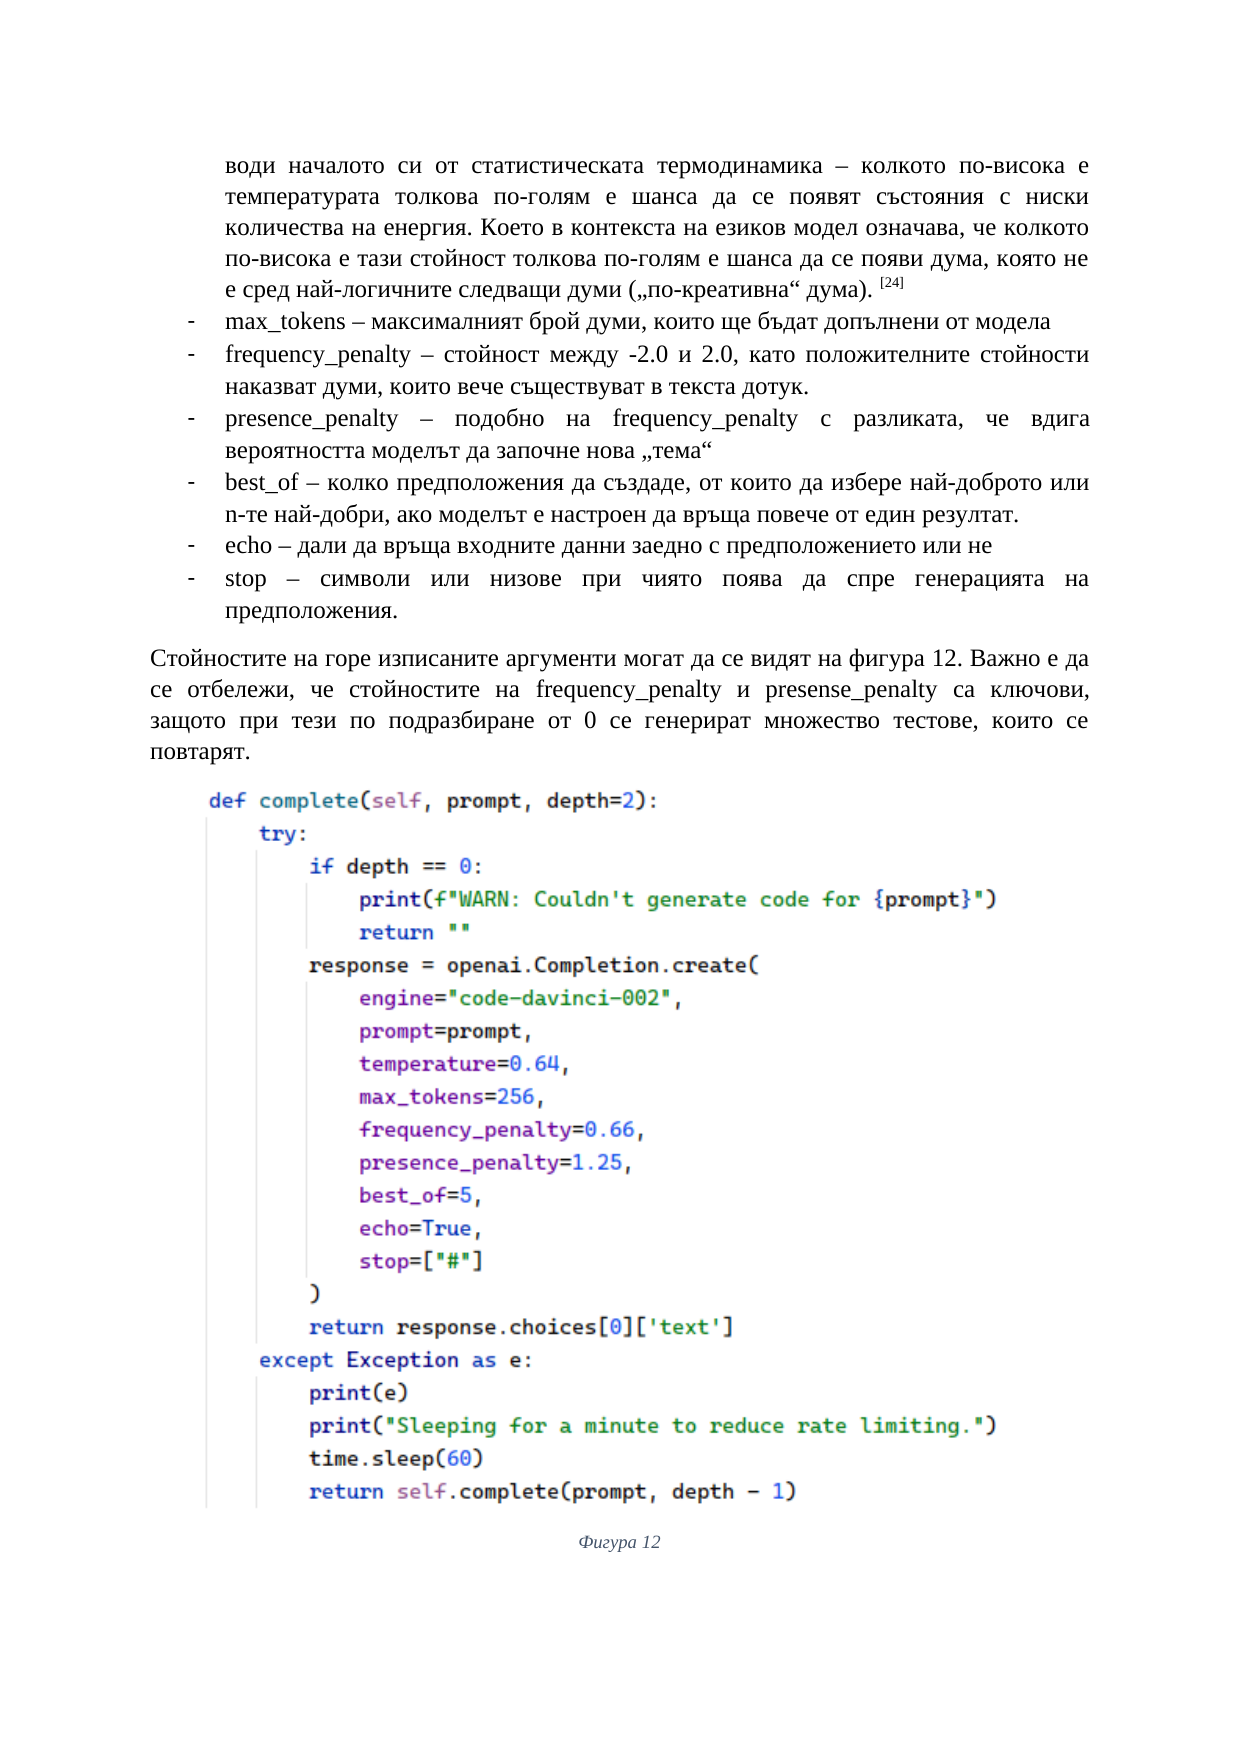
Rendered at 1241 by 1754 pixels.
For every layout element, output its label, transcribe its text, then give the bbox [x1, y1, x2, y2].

list best_of – колко предположения да създаде, от които да избере най-доброто или n-те най-добри, ако моделът е настроен да връща повече от един резултат. [187, 466, 1090, 527]
picture [198, 783, 1043, 1513]
text Стойностите на горе изписаните аргументи могат да се видят на фигура 12. Важно е да се отбележи, че стойностите на frequency_penalty и presense_penalty са ключови, защото при тези по подразбиране от 0 се генерират множество тестове, които се повтарят. [150, 643, 1090, 765]
list echo – дали да връща входните данни заедно с предположението или не [187, 530, 1090, 560]
list frequency_penalty – стойност между -2.0 и 2.0, като положителните стойности наказват думи, които вече съществуват в текста дотук. [187, 338, 1090, 400]
list stop – символи или низове при чиято поява да спре генерацията на предположения. [187, 563, 1090, 624]
list max_tokens – максималният брой думи, които ще бъдат допълнени от модела [187, 305, 1090, 336]
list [187, 150, 1090, 303]
list presence_penalty – подобно на frequency_penalty с разликата, че вдига вероятността моделът да започне нова „тема“ [187, 402, 1090, 463]
